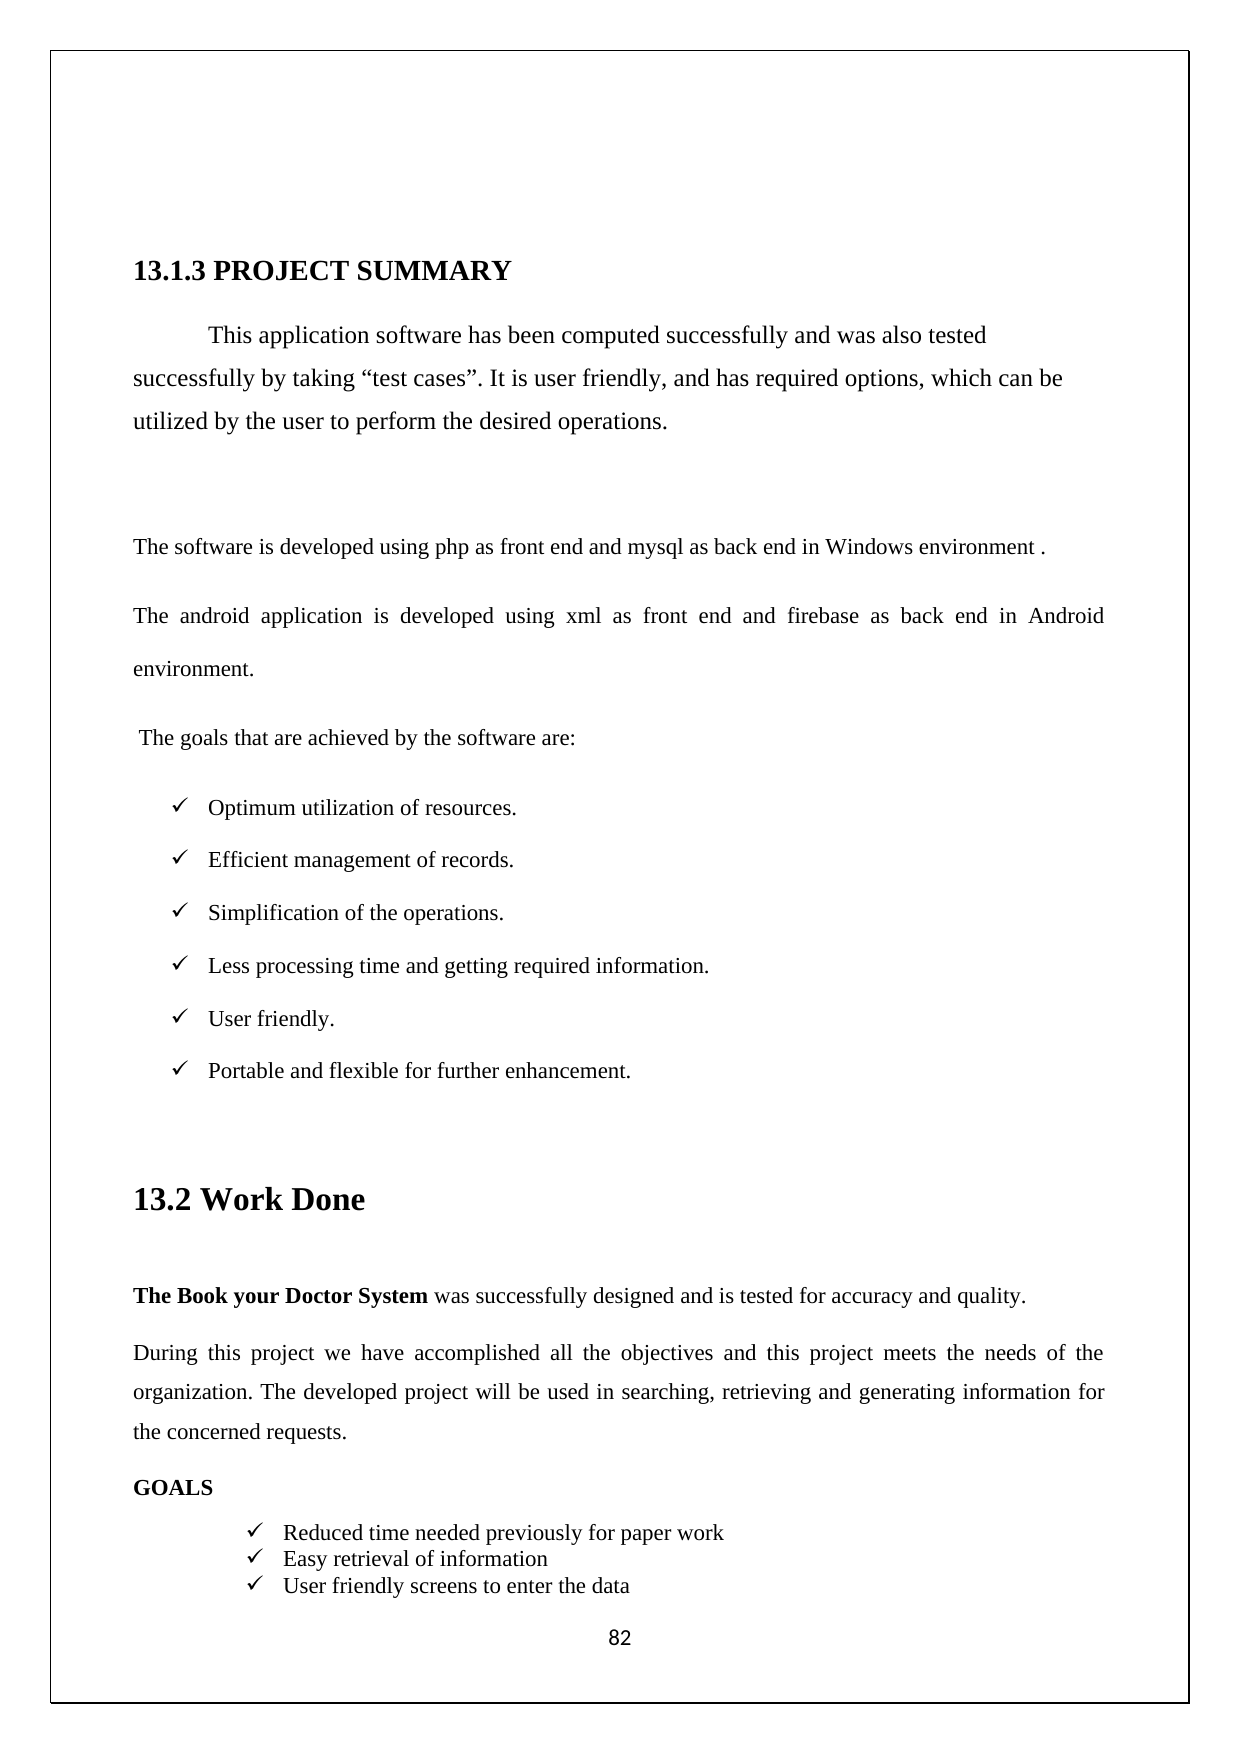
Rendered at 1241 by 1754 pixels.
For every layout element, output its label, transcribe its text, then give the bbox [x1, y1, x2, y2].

text The android application is developed using xml as front end and firebase as back end in Android environment. [133, 602, 1107, 681]
list Easy retrieval of information [245, 1545, 1107, 1572]
list Simplification of the operations. [170, 899, 1107, 926]
list Efficient management of records. [170, 847, 1107, 873]
list Optimum utilization of resources. [170, 794, 1107, 820]
list Portable and flexible for further enhancement. [170, 1057, 1107, 1084]
text This application software has been computed successfully and was also tested successfully by taking “test cases”. It is user friendly, and has required options, which can be utilized by the user to perform the desired operations. [133, 320, 1107, 435]
text GOALS [133, 1474, 1107, 1500]
text 13.2 Work Done [133, 1179, 1107, 1218]
text The software is developed using php as front end and mysql as back end in Windows environment . [133, 533, 1107, 559]
list User friendly. [170, 1005, 1107, 1031]
text The goals that are achieved by the software are: [133, 724, 1107, 751]
list User friendly screens to enter the data [245, 1572, 1107, 1598]
text The Book your Doctor System was successfully designed and is tested for accuracy and quality. [133, 1283, 1107, 1309]
text During this project we have accomplished all the objectives and this project meets the needs of the organization. The developed project will be used in searching, retrieving and generating information for the concerned requests. [133, 1339, 1107, 1444]
text 13.1.3 PROJECT SUMMARY [133, 253, 1107, 287]
list Less processing time and getting required information. [170, 952, 1107, 978]
list Reduced time needed previously for paper work [245, 1519, 1107, 1545]
